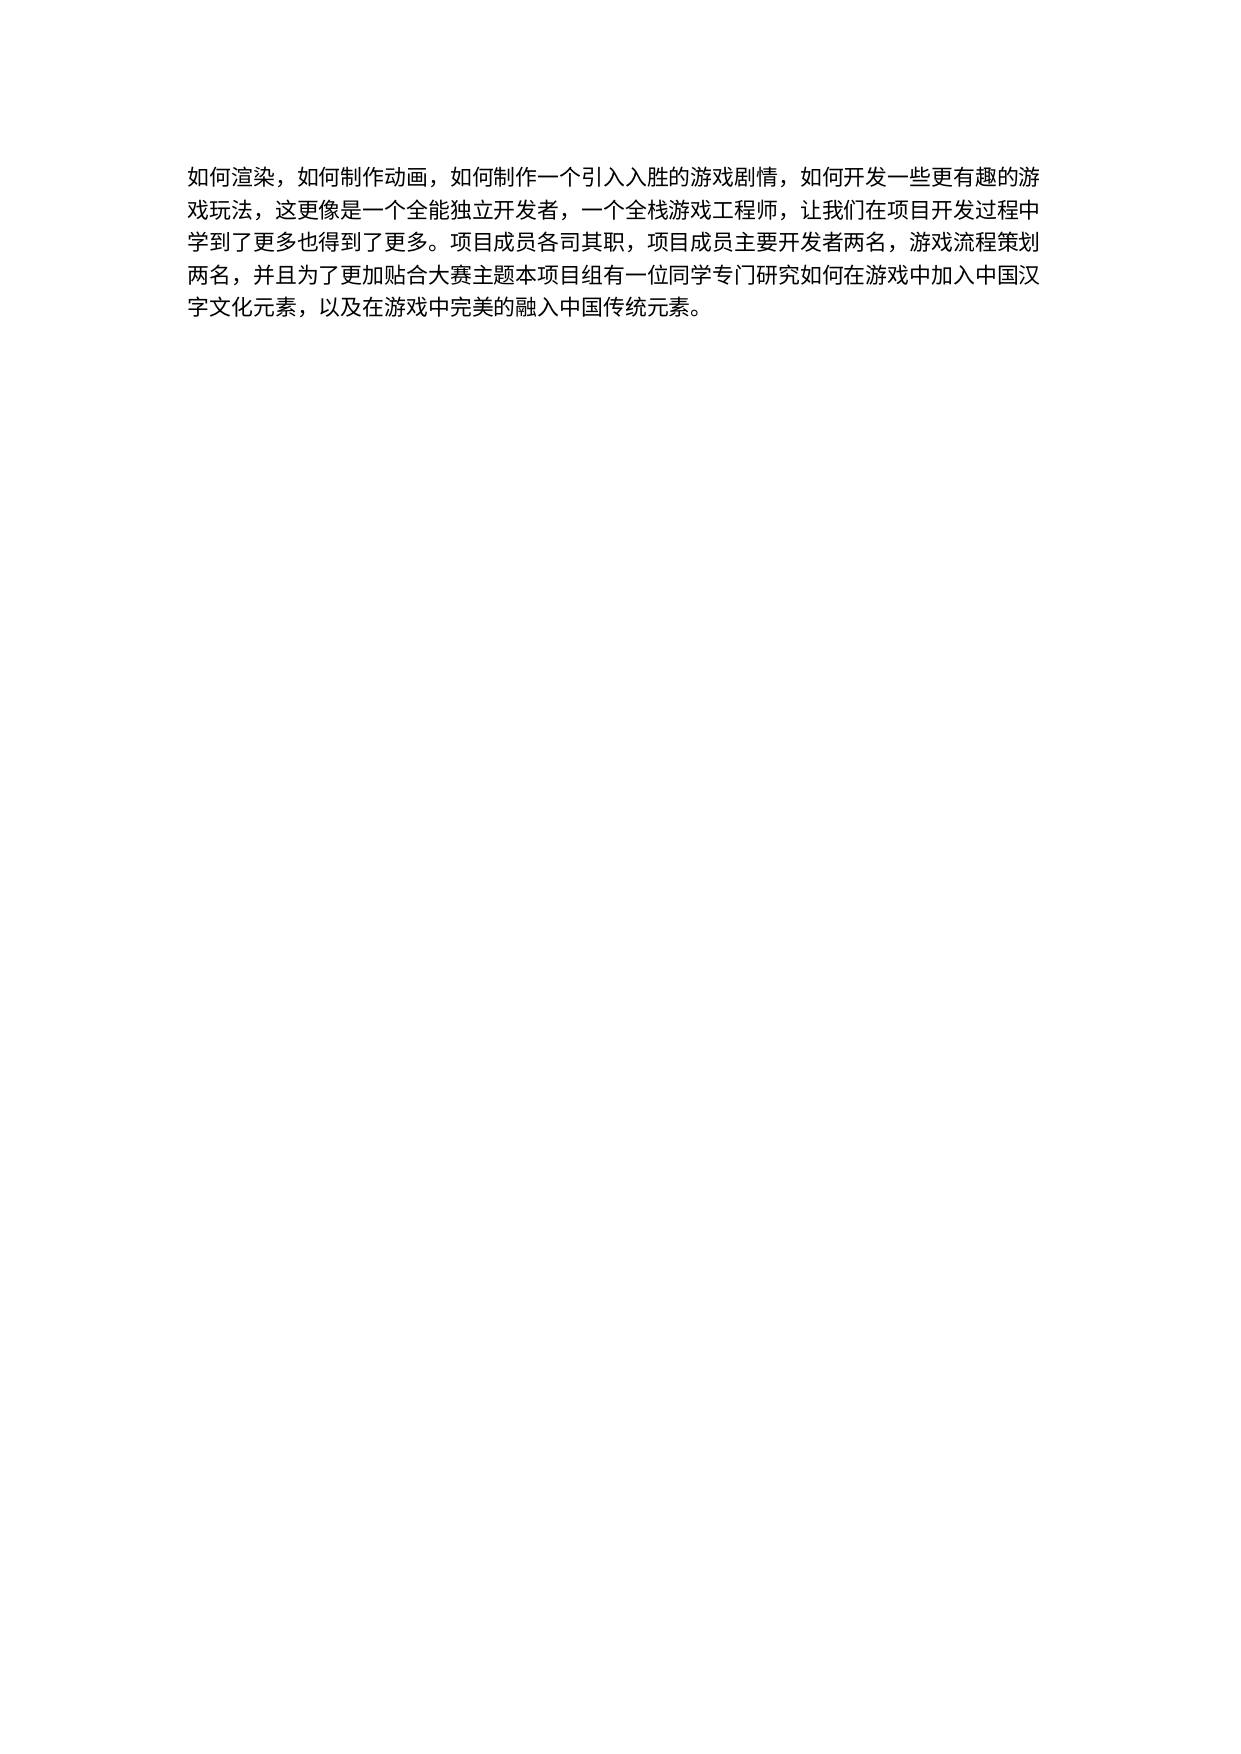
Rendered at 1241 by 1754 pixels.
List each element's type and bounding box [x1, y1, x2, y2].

text [187, 160, 1053, 322]
